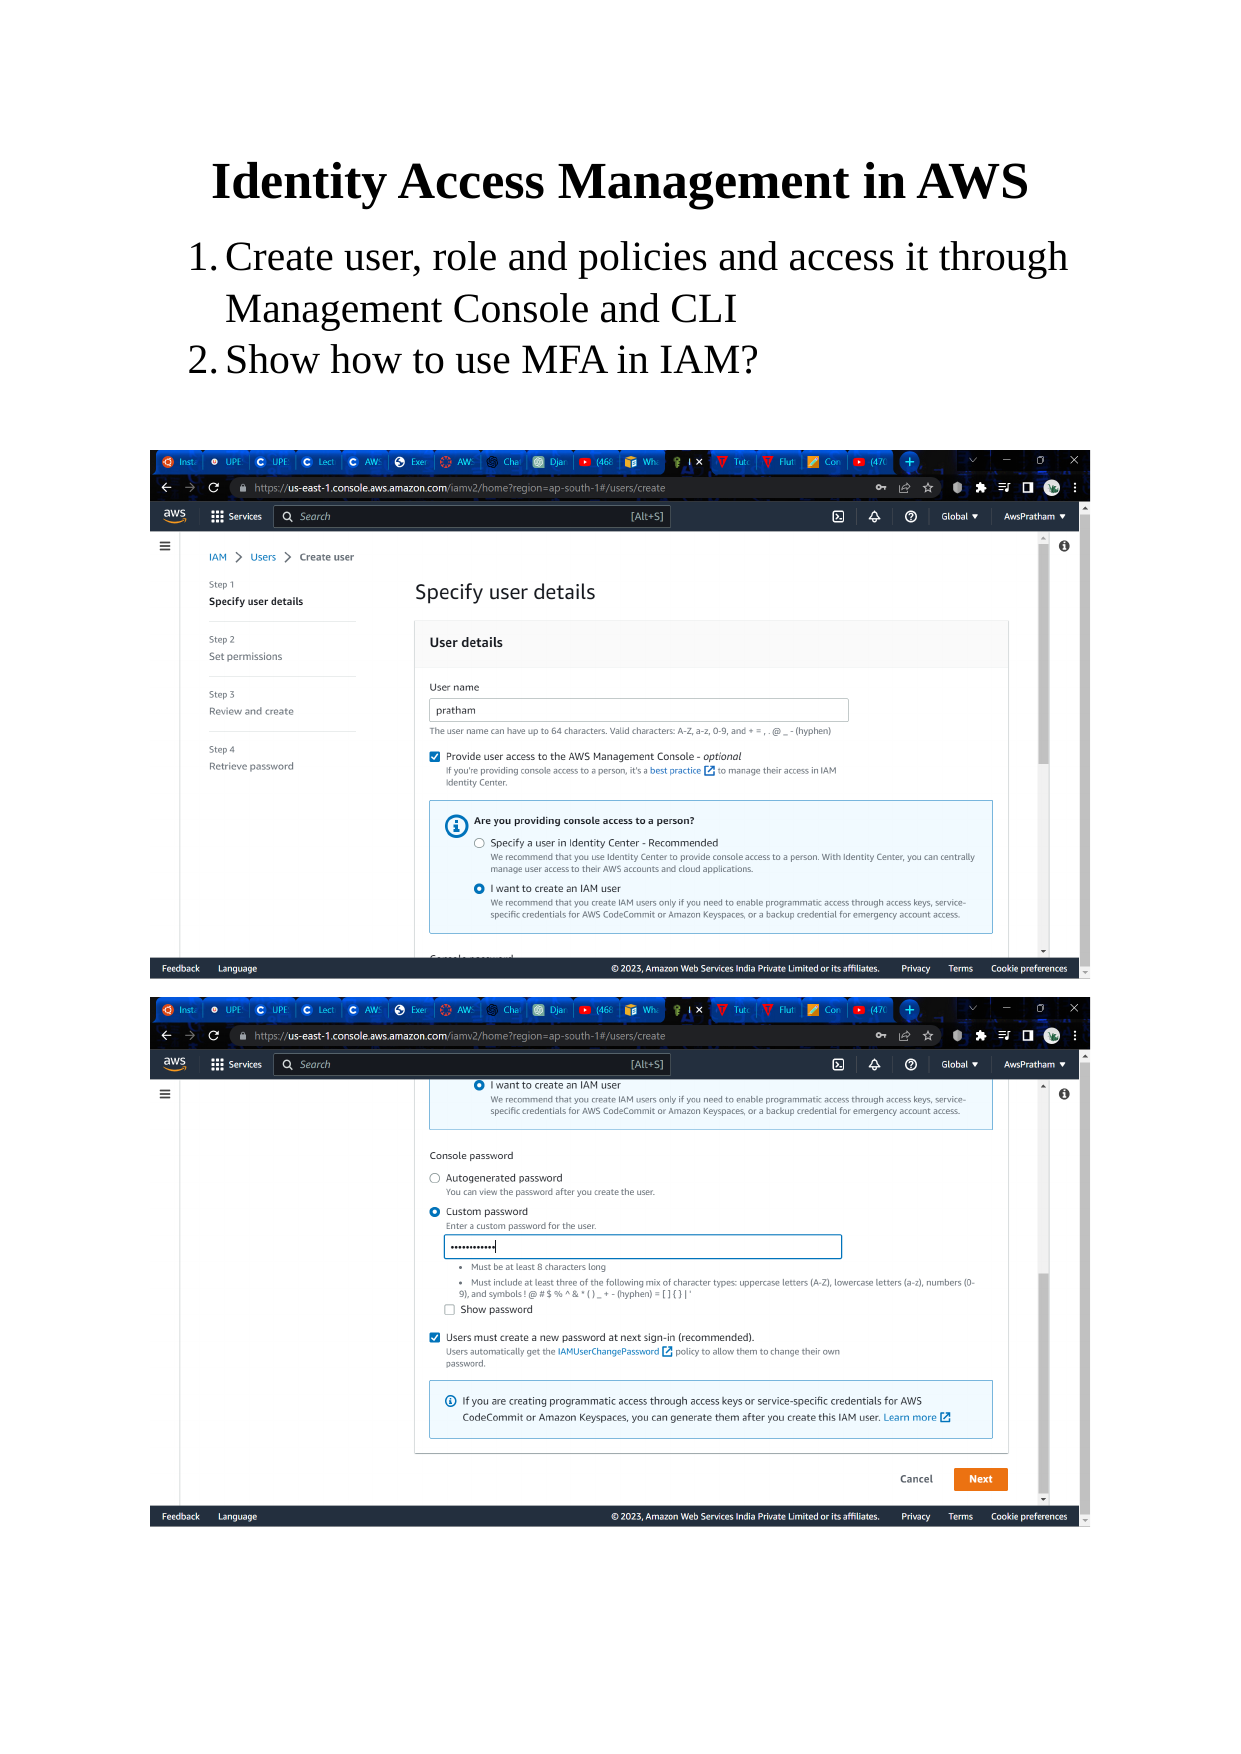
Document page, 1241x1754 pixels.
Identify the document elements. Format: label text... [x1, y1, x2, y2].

picture [150, 450, 1091, 979]
list Show how to use MFA in IAM? [187, 335, 1090, 383]
text Identity Access Management in AWS [150, 150, 1090, 210]
picture [150, 997, 1091, 1527]
list Create user, role and policies and access it through Management Console and CLI [187, 231, 1090, 331]
